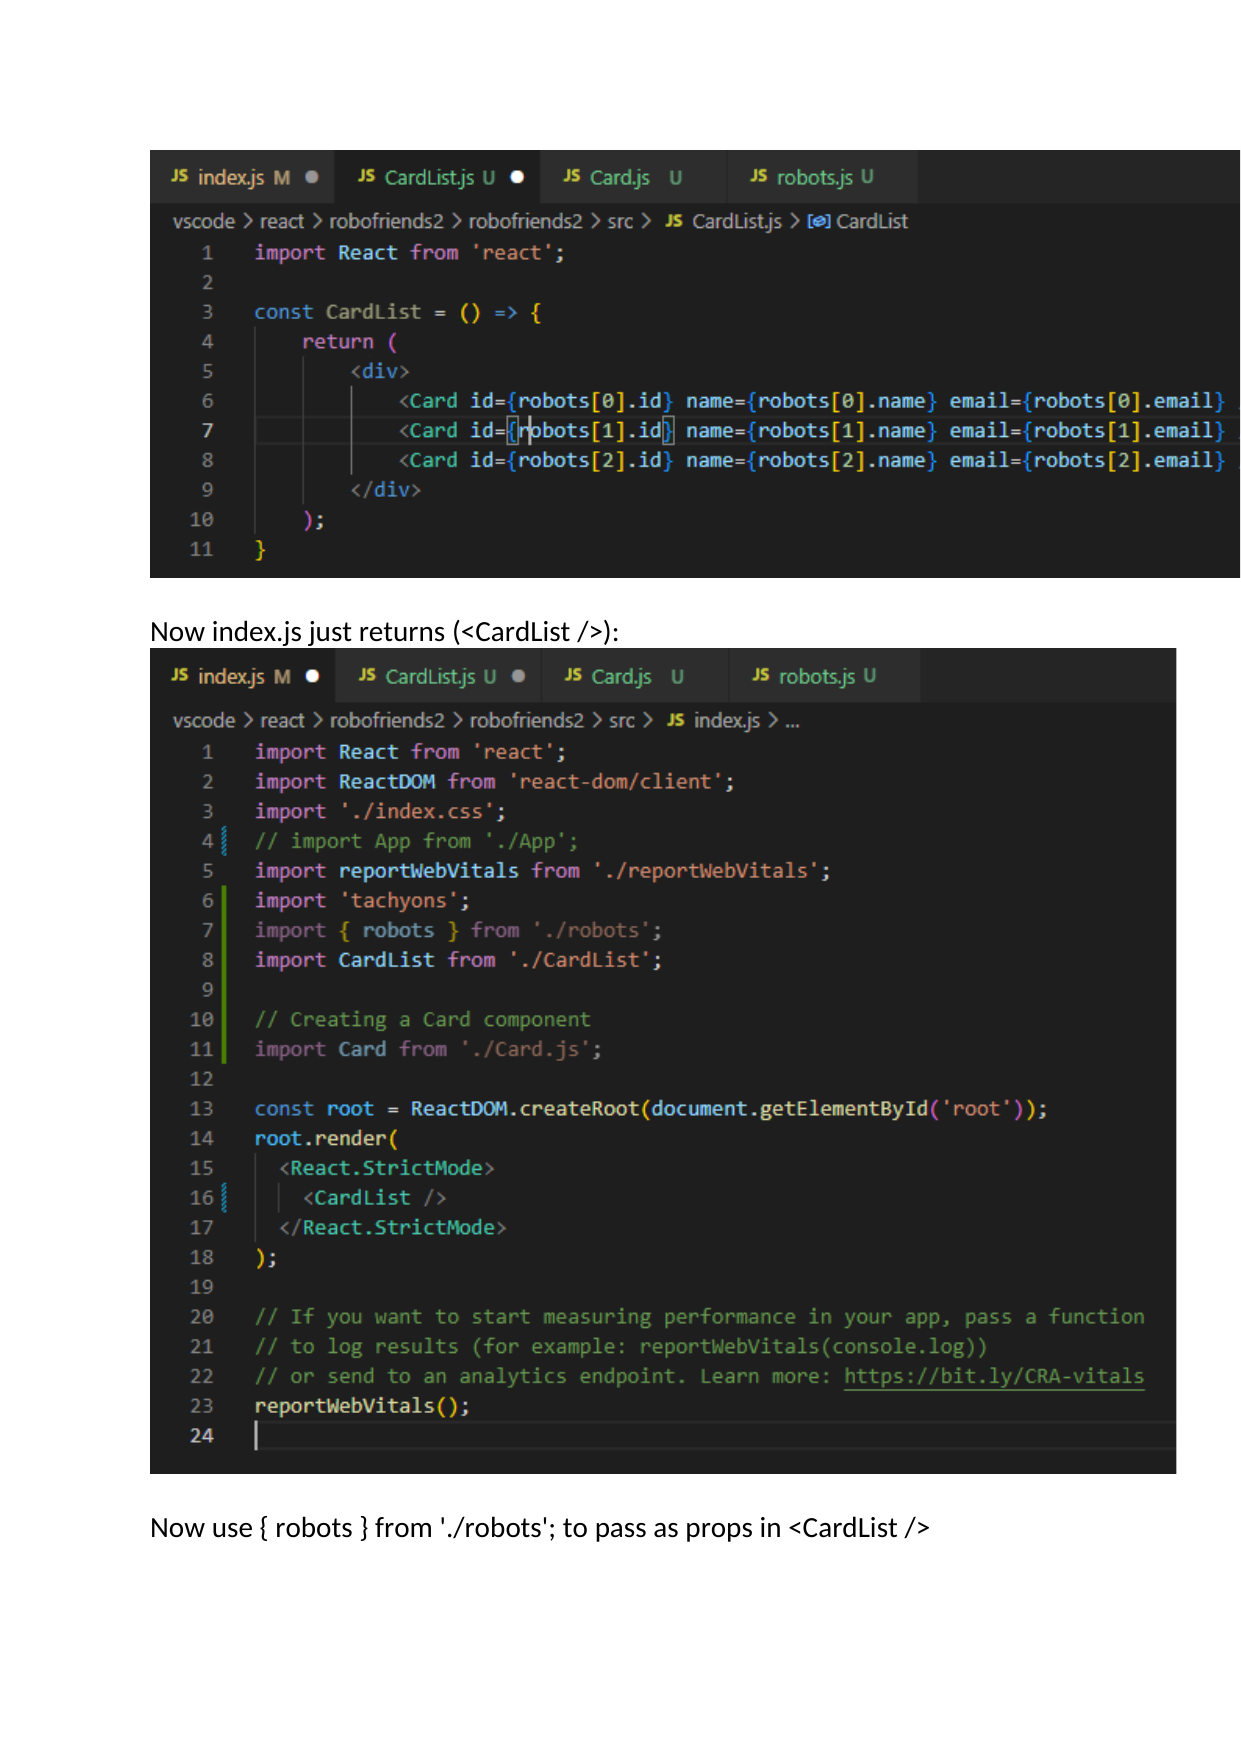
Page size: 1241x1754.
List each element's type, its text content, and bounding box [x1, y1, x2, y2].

picture [150, 648, 1177, 1474]
picture [150, 150, 1241, 578]
text Now index.js just returns (<CardList />): [150, 613, 1090, 648]
text Now use { robots } from './robots'; to pass as props in <CardList /> [150, 1509, 1090, 1545]
